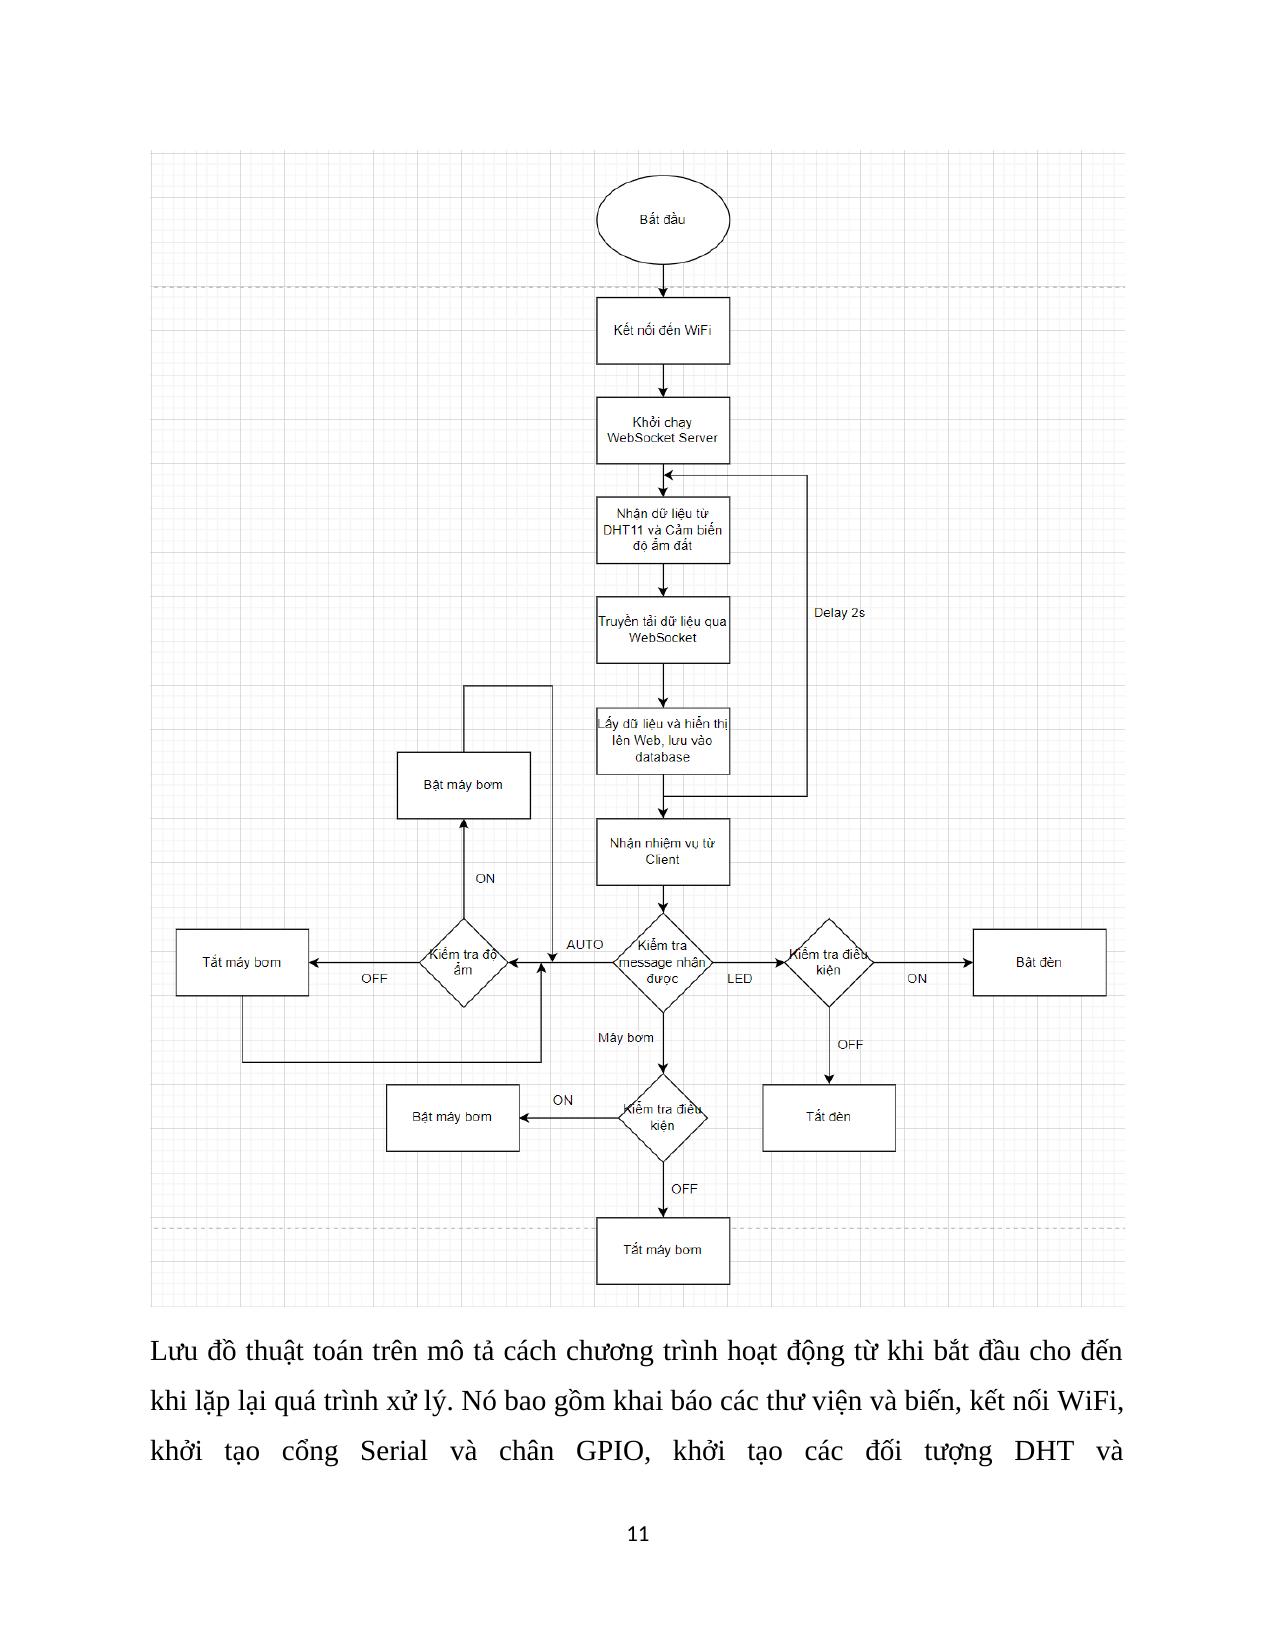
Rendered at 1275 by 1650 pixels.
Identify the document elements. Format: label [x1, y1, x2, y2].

text [150, 1333, 1125, 1467]
picture [150, 150, 1125, 1307]
